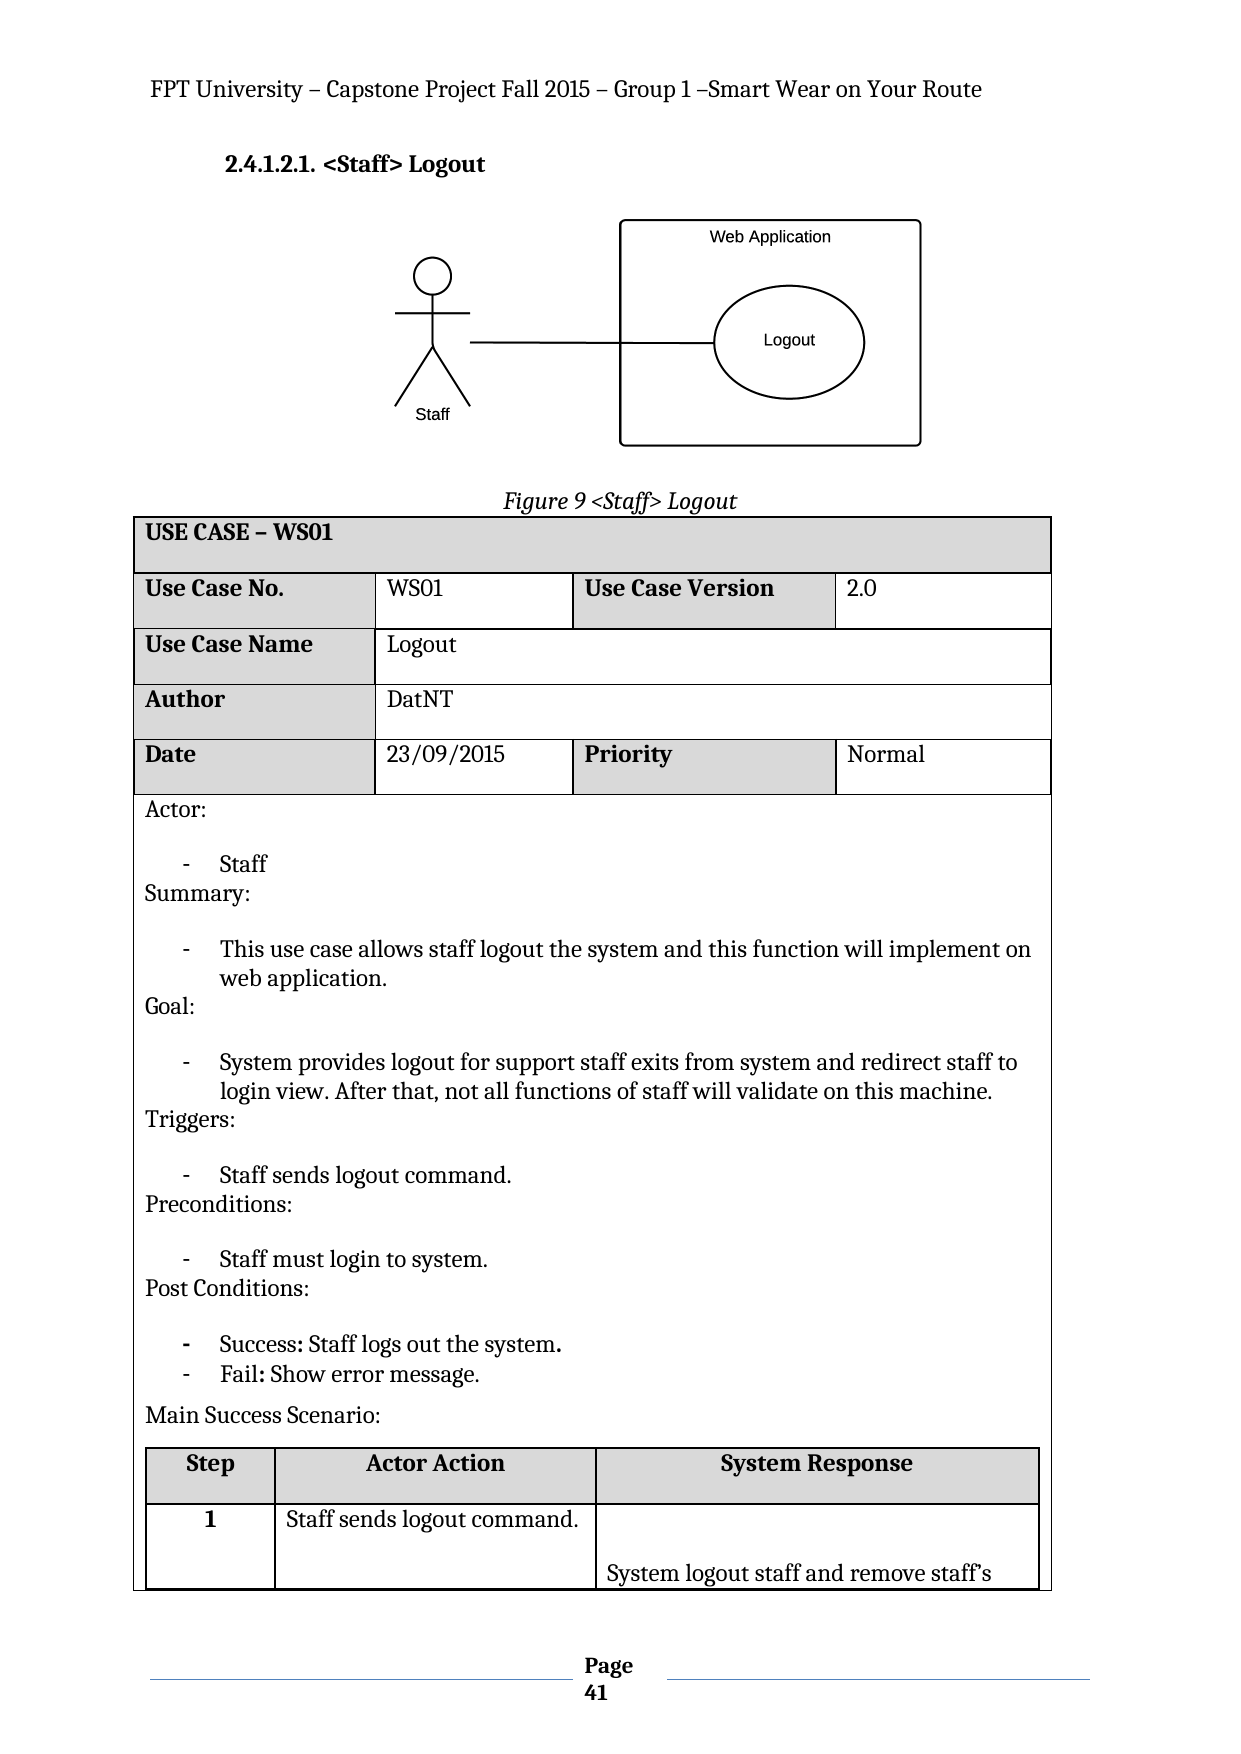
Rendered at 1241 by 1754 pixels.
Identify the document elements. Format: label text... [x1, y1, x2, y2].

table_cell Author [134, 685, 375, 739]
table_cell DatNT [376, 685, 1051, 739]
subtitle <Staff> Logout [225, 150, 1090, 179]
table_cell WS01 [376, 574, 572, 628]
table_cell Logout [376, 630, 1050, 684]
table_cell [134, 795, 1051, 1590]
table_cell Use Case Version [574, 574, 835, 628]
table_cell Use Case No. [134, 574, 375, 628]
table_header USE CASE – WS01 [135, 518, 1050, 572]
picture [282, 183, 958, 483]
table_cell 2.0 [836, 574, 1051, 628]
table_cell 23/09/2015 [376, 740, 572, 794]
table_cell Normal [837, 740, 1050, 794]
table_cell Date [135, 740, 374, 794]
text Figure 9 <Staff> Logout [150, 487, 1090, 516]
table_cell Priority [574, 740, 835, 794]
table_cell Use Case Name [135, 629, 374, 684]
